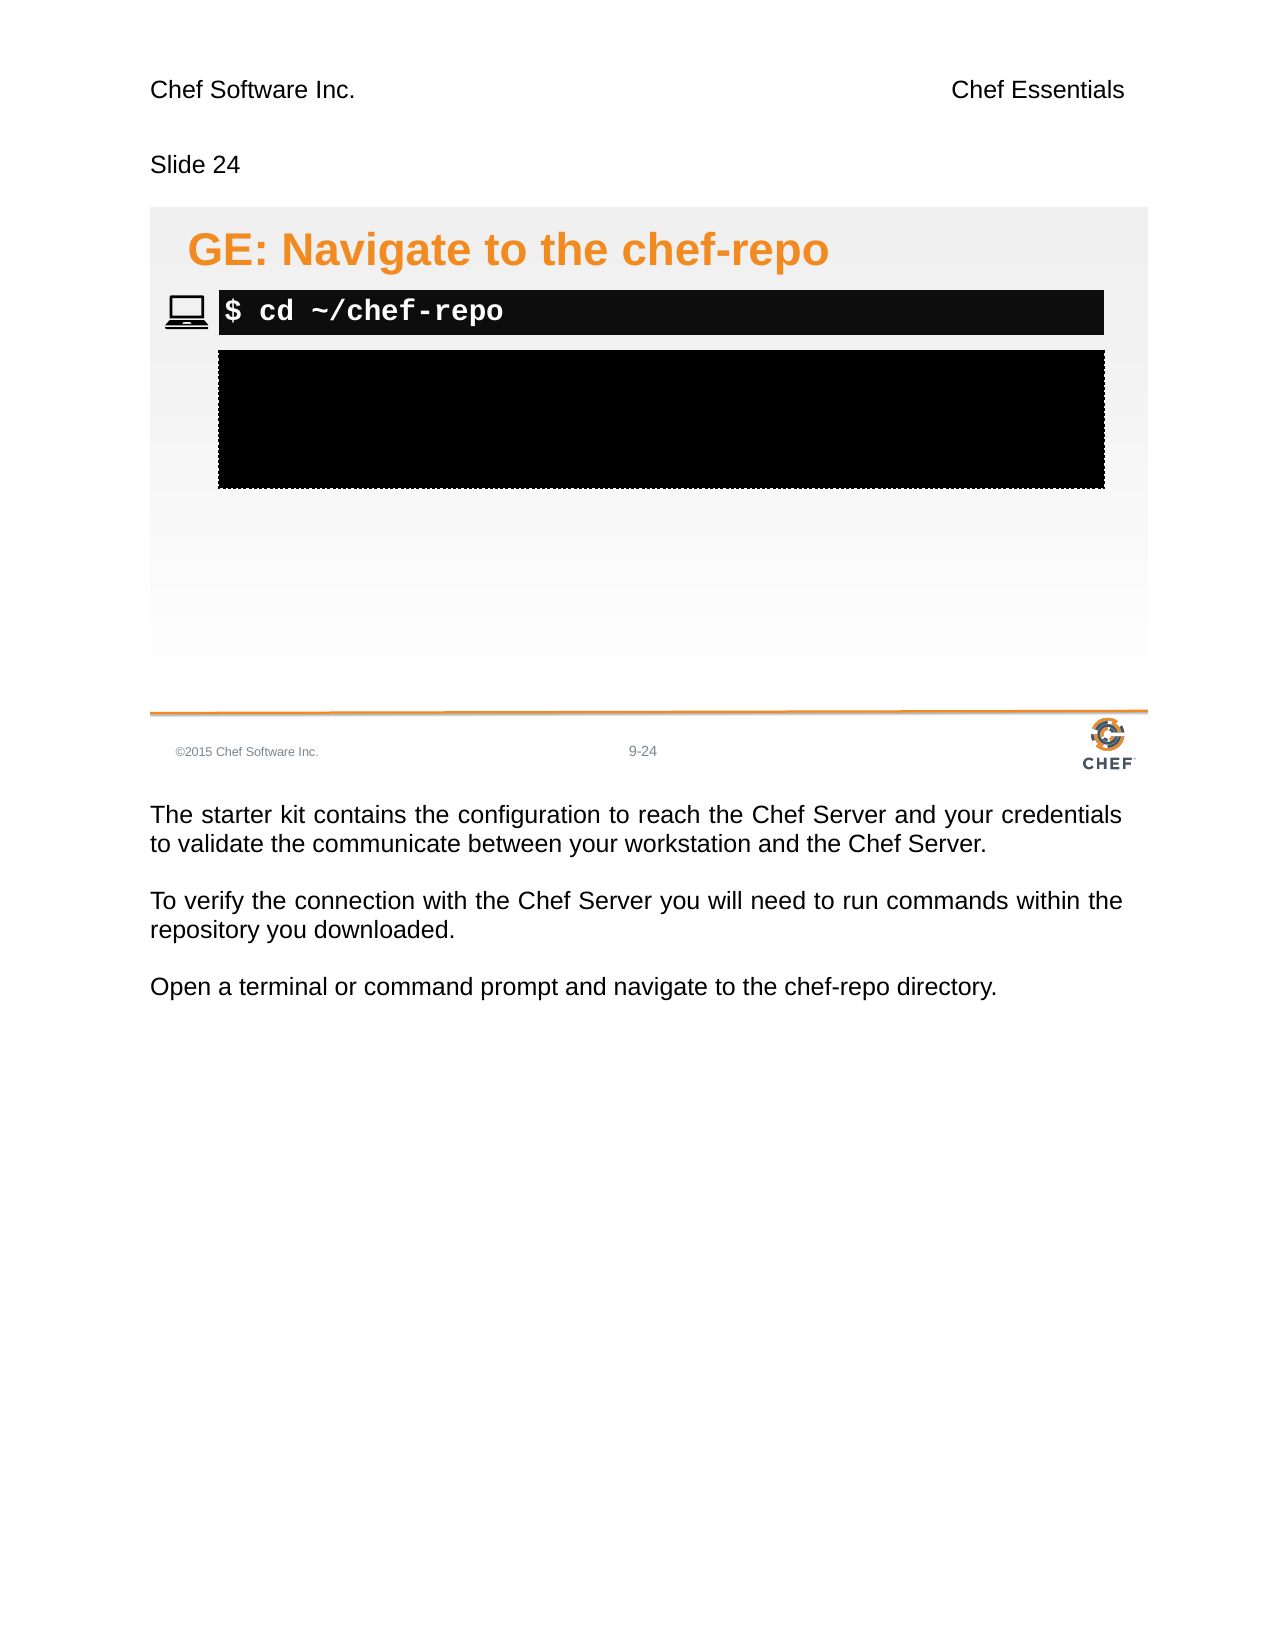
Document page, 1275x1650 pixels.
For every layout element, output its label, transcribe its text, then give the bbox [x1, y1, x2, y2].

text The starter kit contains the configuration to reach the Chef Server and your credentials to validate the communicate between your workstation and the Chef Server. [150, 800, 1125, 857]
text Open a terminal or command prompt and navigate to the chef-repo directory. [150, 972, 1125, 1001]
text Slide 24 [150, 150, 1125, 179]
text To verify the connection with the Chef Server you will need to run commands within the repository you downloaded. [150, 886, 1125, 943]
